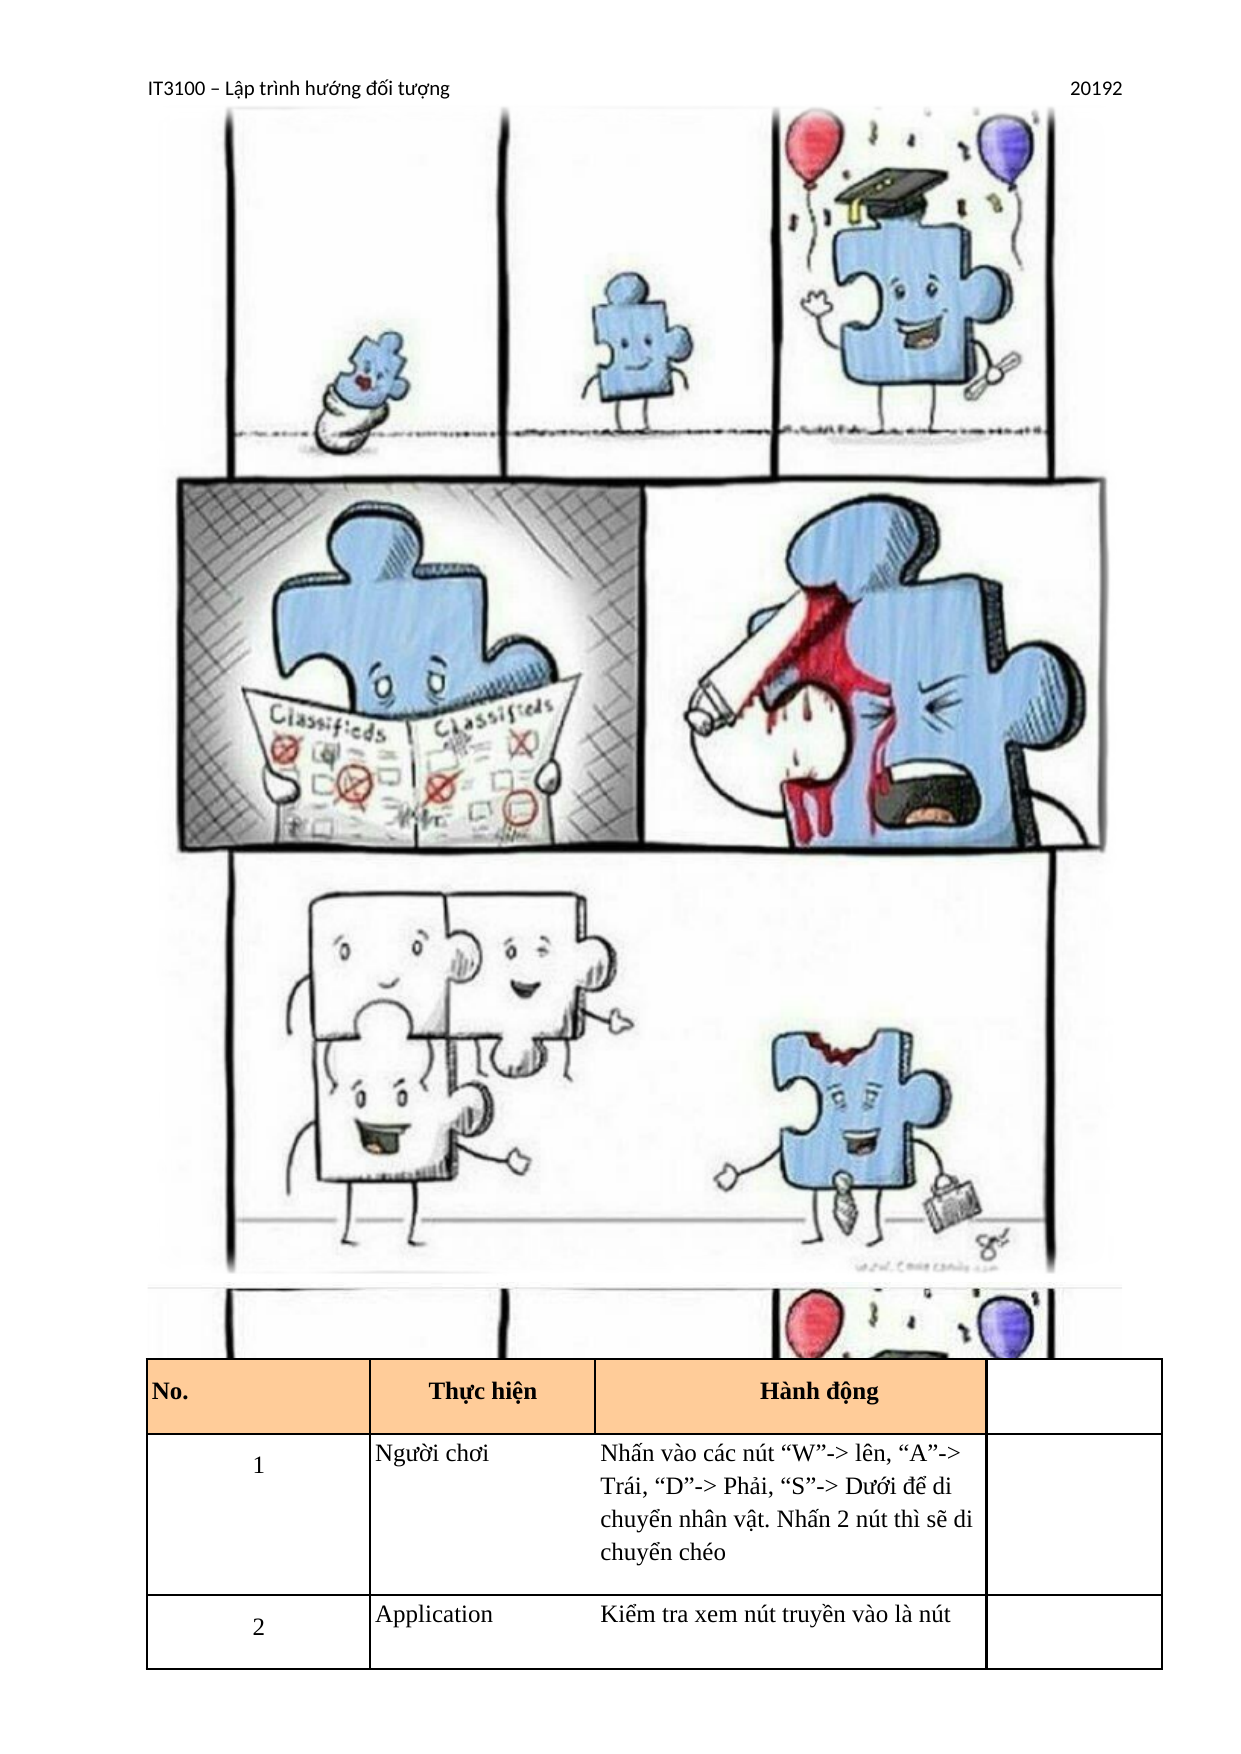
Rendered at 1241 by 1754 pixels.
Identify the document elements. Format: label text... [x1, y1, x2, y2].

picture [147, 1282, 1123, 1358]
table_cell Kiểm tra xem nút truyền vào là nút nào [595, 1596, 985, 1668]
table_cell [988, 1435, 1161, 1594]
table_cell Hành động [596, 1360, 985, 1433]
table_cell 2 [148, 1596, 369, 1668]
table_cell [988, 1360, 1161, 1433]
table_cell Application [371, 1596, 595, 1668]
picture [177, 130, 1093, 1253]
table_cell Người chơi [371, 1435, 595, 1594]
table_cell [988, 1596, 1161, 1668]
table_cell Nhấn vào các nút “W”-> lên, “A”-> Trái, “D”-> Phải, “S”-> Dưới để di chuyển nhân vật. Nhấn 2 nút thì sẽ di chuyển chéo [595, 1435, 985, 1594]
table_cell 1 [148, 1435, 369, 1594]
table_cell Thực hiện [371, 1360, 594, 1433]
table_cell No. [148, 1360, 369, 1433]
